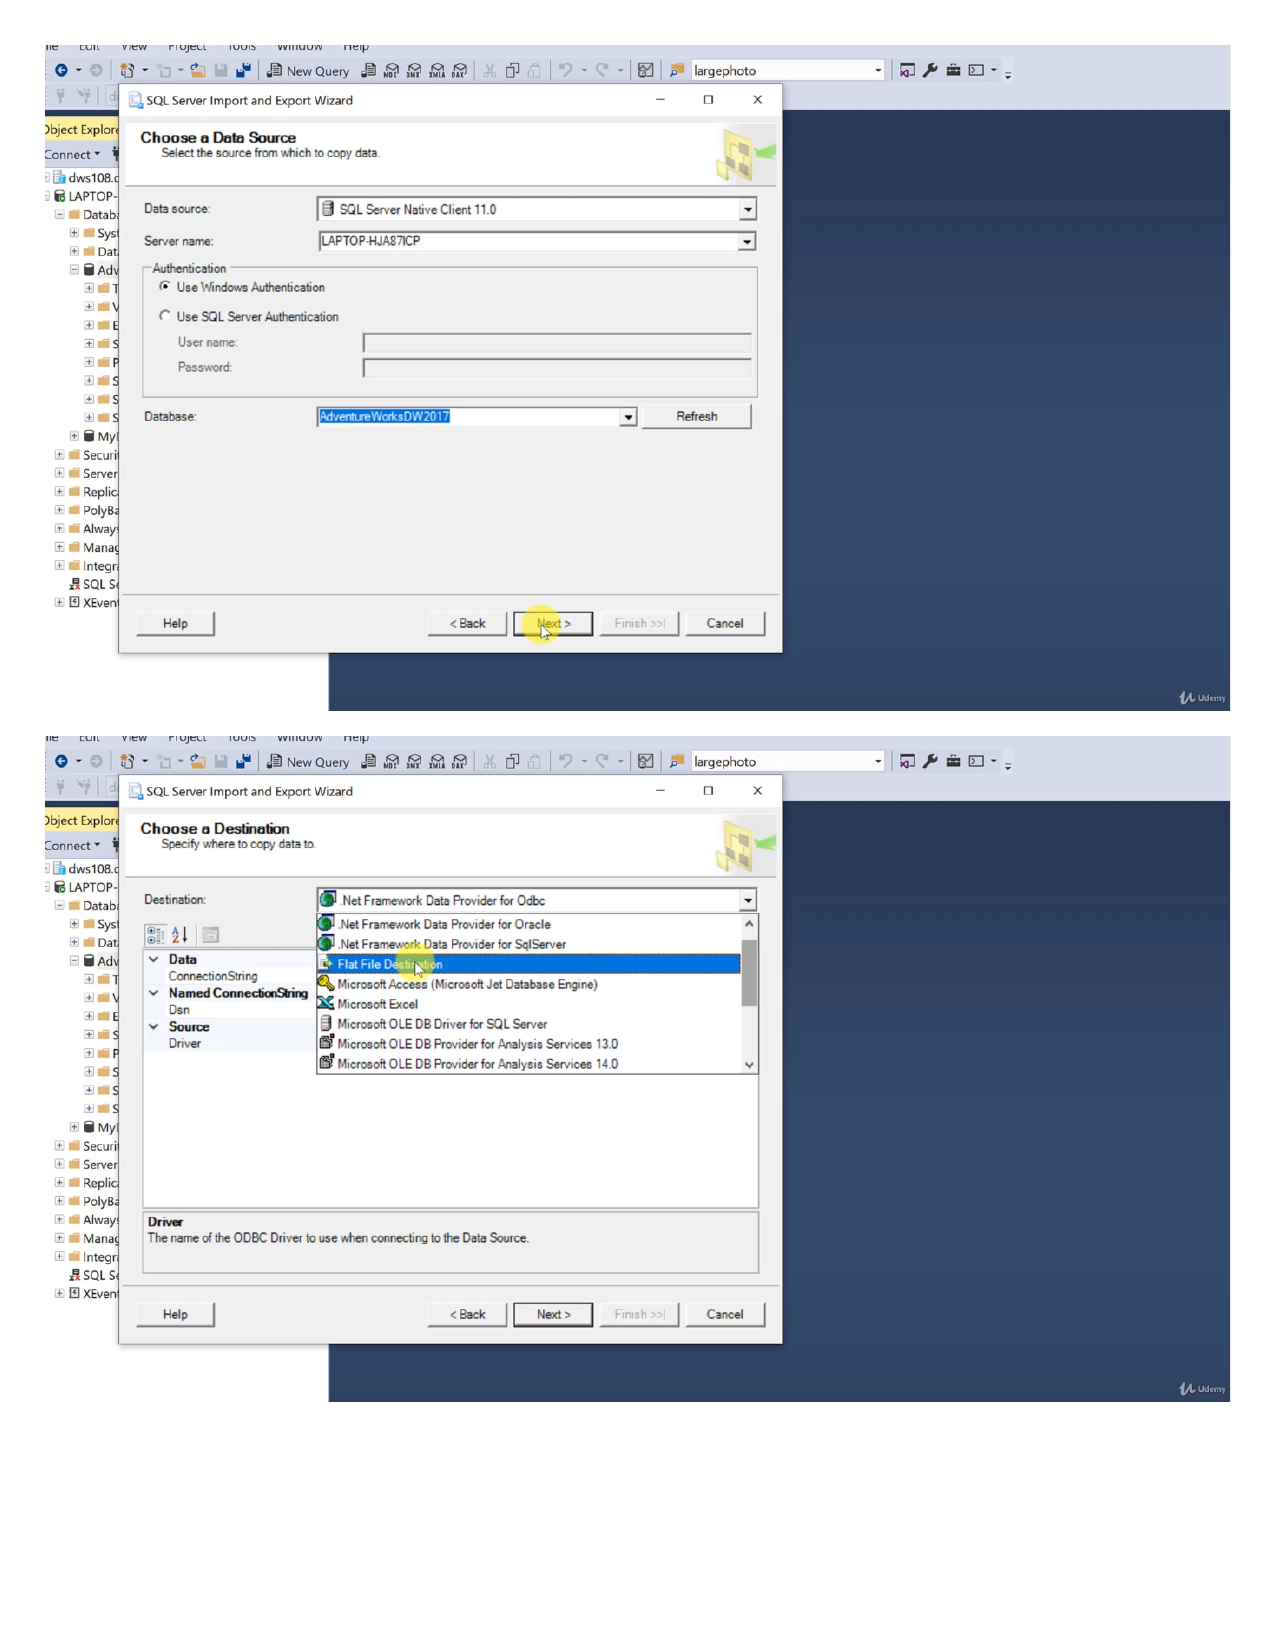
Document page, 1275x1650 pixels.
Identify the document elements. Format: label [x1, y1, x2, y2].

picture [45, 736, 1230, 1402]
picture [45, 45, 1230, 711]
